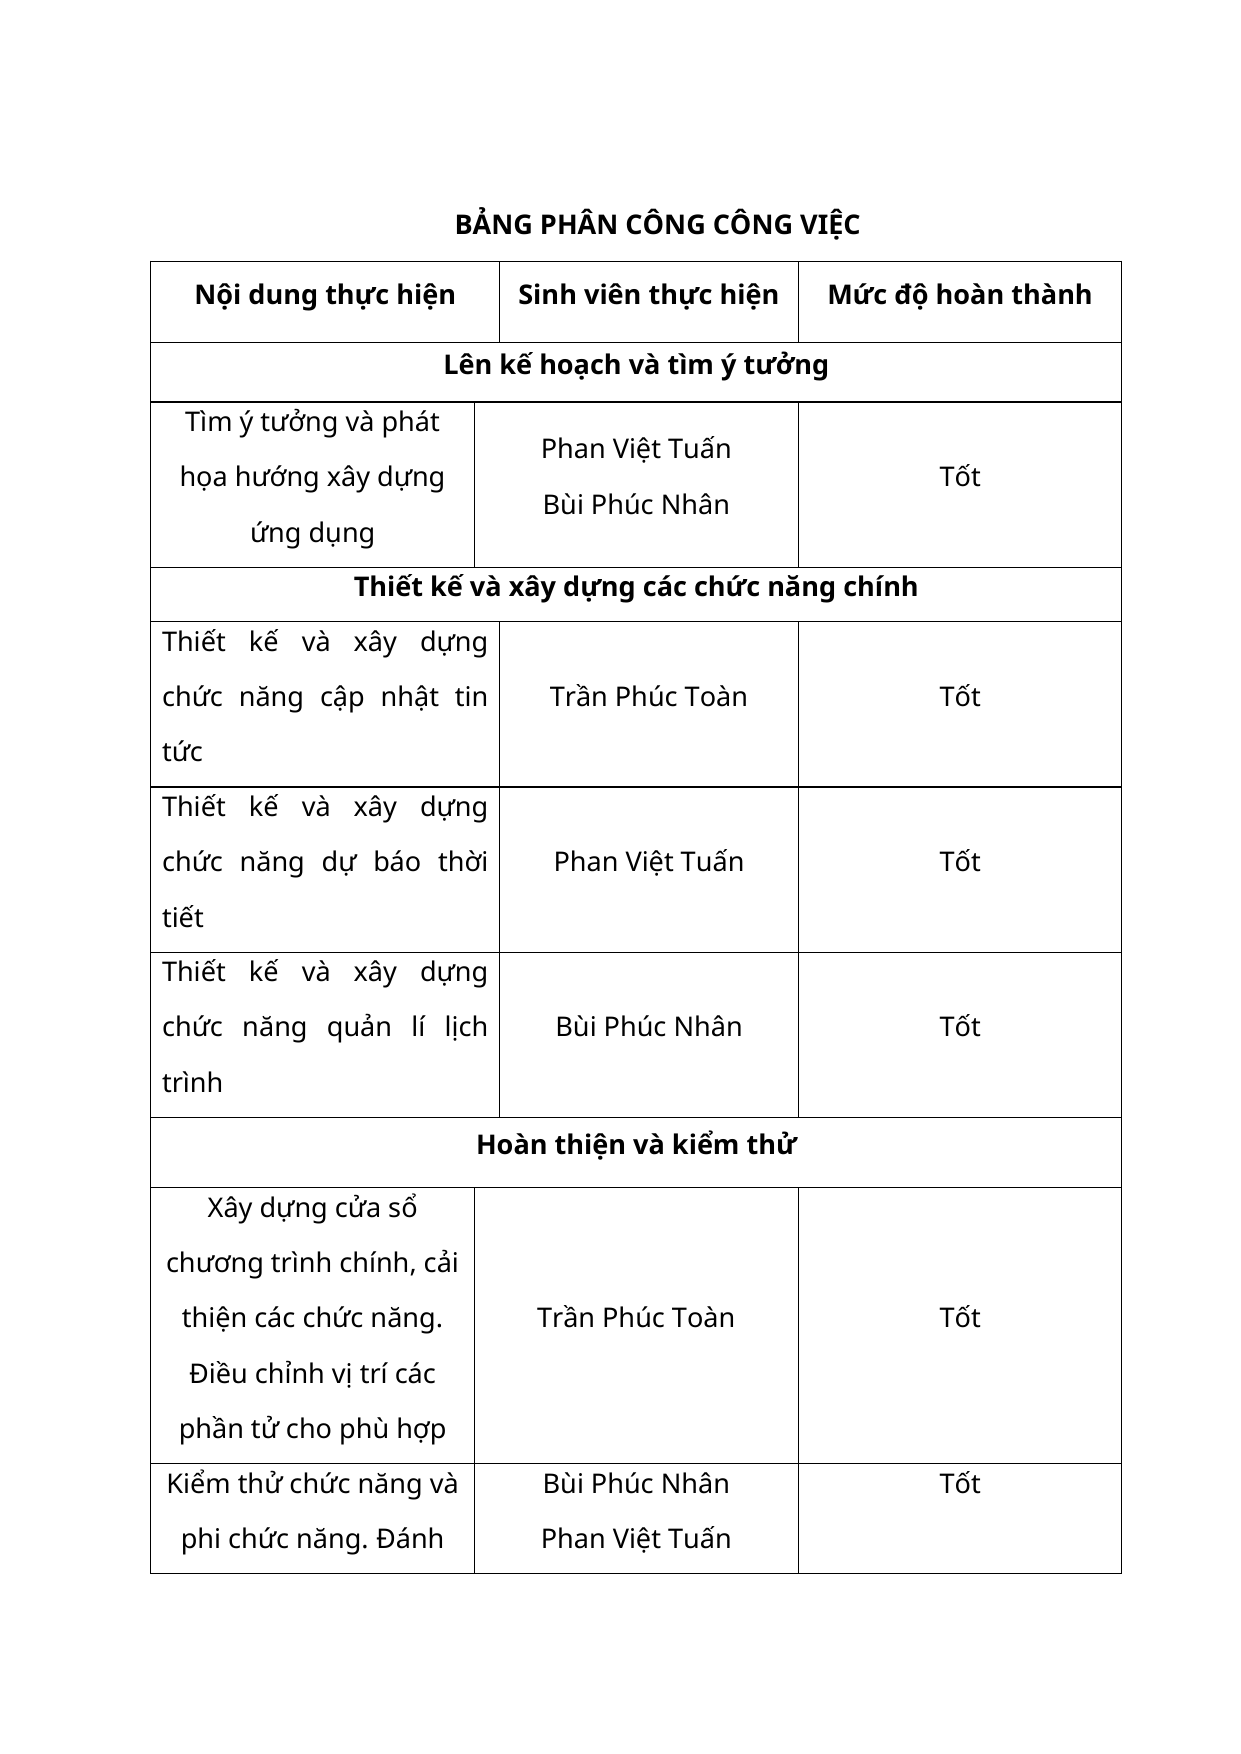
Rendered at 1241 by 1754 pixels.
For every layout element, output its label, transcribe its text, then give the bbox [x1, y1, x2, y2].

table_cell Xây dựng cửa sổ chương trình chính, cải thiện các chức năng. Điều chỉnh vị trí các phần tử cho phù hợp [151, 1188, 474, 1463]
table_cell Thiết kế và xây dựng chức năng dự báo thời tiết [151, 788, 499, 952]
table_cell Phan Việt Tuấn [500, 788, 798, 952]
table_cell Trần Phúc Toàn [500, 622, 798, 786]
table_cell Tốt [799, 403, 1121, 567]
table_header Sinh viên thực hiện [500, 262, 798, 342]
table_cell Tốt [799, 622, 1121, 786]
table_cell Trần Phúc Toàn [475, 1188, 798, 1463]
table_cell Bùi Phúc Nhân [500, 953, 798, 1117]
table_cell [475, 1464, 798, 1573]
table_cell Thiết kế và xây dựng chức năng cập nhật tin tức [151, 622, 499, 786]
table_cell Thiết kế và xây dựng các chức năng chính [151, 568, 1121, 621]
table_cell Tốt [799, 953, 1121, 1117]
table_header Nội dung thực hiện [151, 262, 499, 342]
table_cell Tốt [799, 1188, 1121, 1463]
text BẢNG PHÂN CÔNG CÔNG VIỆC [150, 205, 1090, 242]
table_header Mức độ hoàn thành [799, 262, 1121, 342]
table_cell Tìm ý tưởng và phát họa hướng xây dựng ứng dụng [151, 403, 474, 567]
table_cell Lên kế hoạch và tìm ý tưởng [151, 343, 1121, 401]
table_cell Tốt [799, 788, 1121, 952]
table_cell Tốt [799, 1464, 1121, 1573]
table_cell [151, 1464, 474, 1573]
table_cell Phan Việt Tuấn Bùi Phúc Nhân [475, 403, 798, 567]
table_cell Thiết kế và xây dựng chức năng quản lí lịch trình [151, 953, 499, 1117]
table_cell Hoàn thiện và kiểm thử [151, 1118, 1121, 1187]
